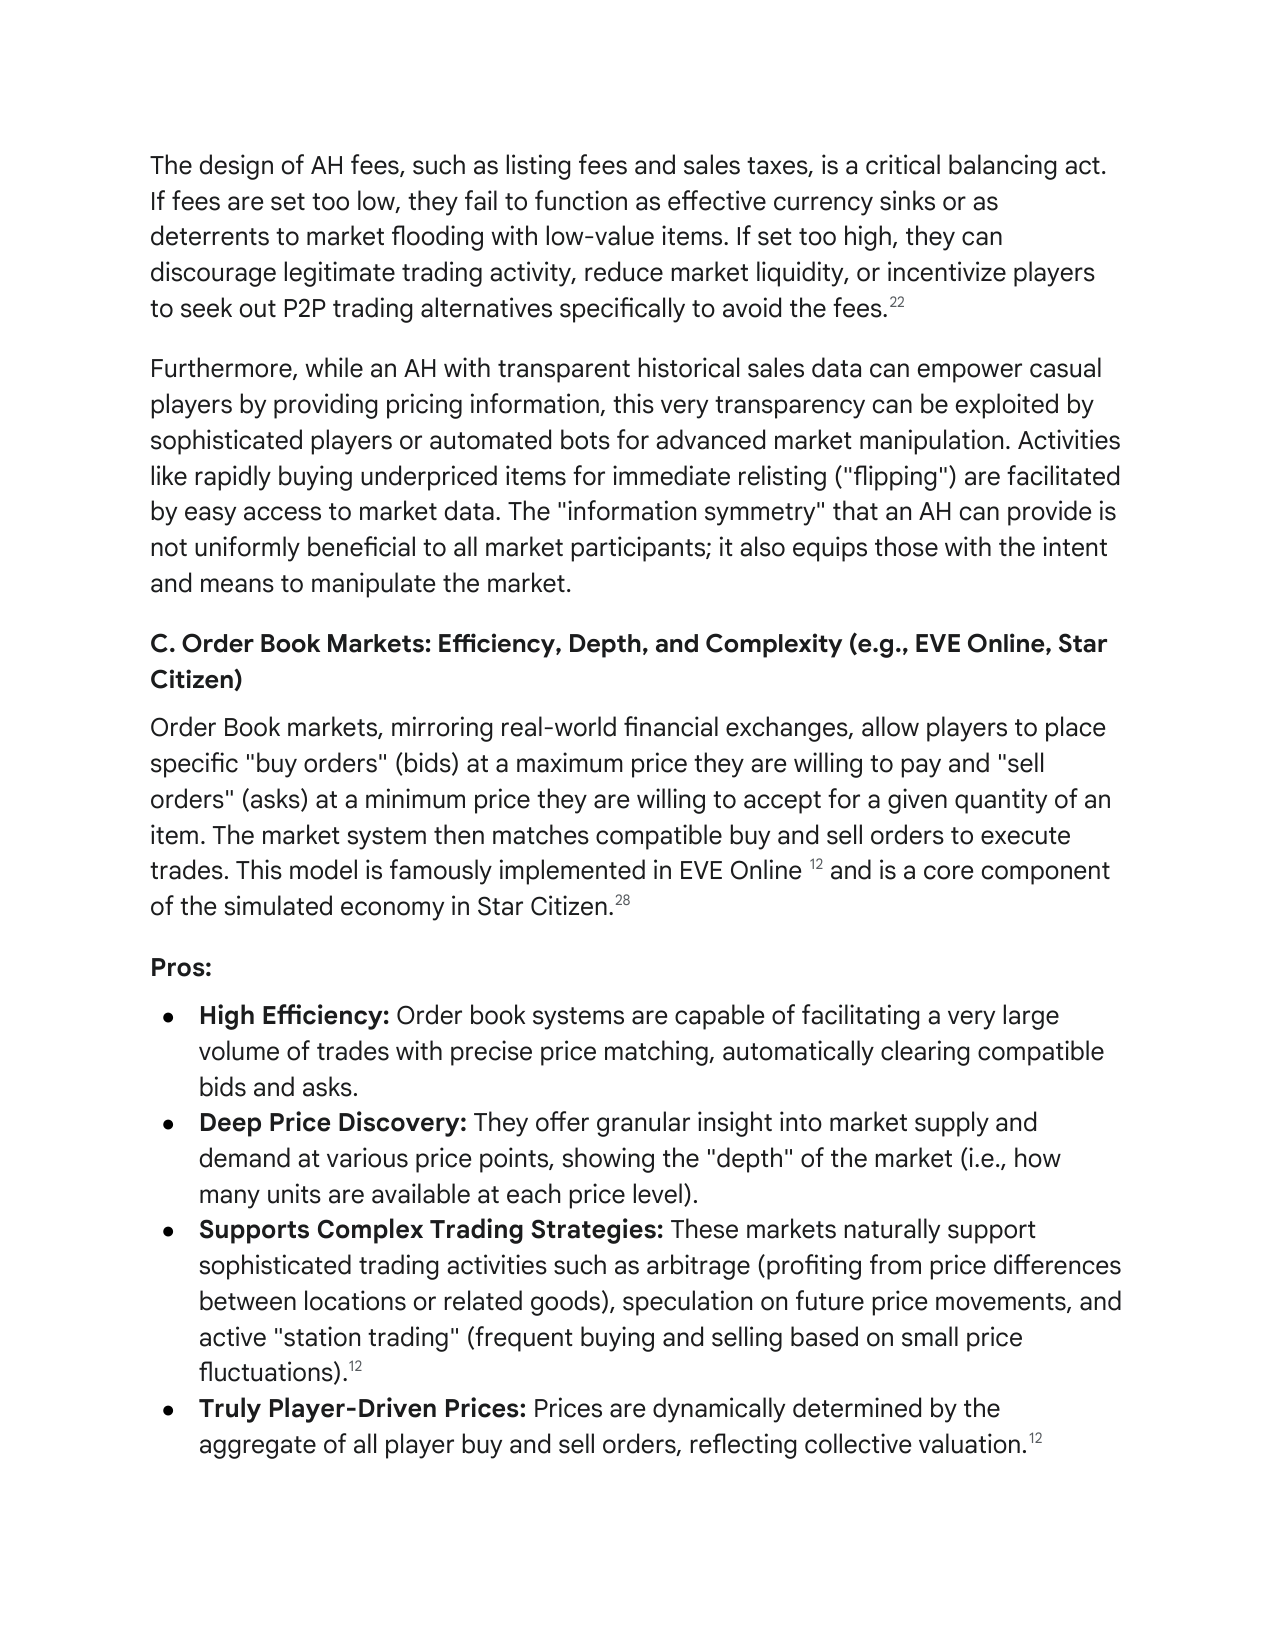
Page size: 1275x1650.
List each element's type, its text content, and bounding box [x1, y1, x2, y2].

list Truly Player-Driven Prices: Prices are dynamically determined by the aggregate of all player buy and sell orders, reflecting collective valuation.12 [161, 1393, 1125, 1460]
text Furthermore, while an AH with transparent historical sales data can empower casual players by providing pricing information, this very transparency can be exploited by sophisticated players or automated bots for advanced market manipulation. Activities like rapidly buying underpriced items for immediate relisting ("flipping") are facilitated by easy access to market data. The "information symmetry" that an AH can provide is not uniformly beneficial to all market participants; it also equips those with the intent and means to manipulate the market. [150, 354, 1125, 599]
text Order Book markets, mirroring real-world financial exchanges, allow players to place specific "buy orders" (bids) at a maximum price they are willing to pay and "sell orders" (asks) at a minimum price they are willing to accept for a given quantity of an item. The market system then matches compatible buy and sell orders to execute trades. This model is famously implemented in EVE Online 12 and is a core component of the simulated economy in Star Citizen.28 [150, 713, 1125, 923]
list Deep Price Discovery: They offer granular insight into market supply and demand at various price points, showing the "depth" of the market (i.e., how many units are available at each price level). [161, 1107, 1125, 1210]
list High Efficiency: Order book systems are capable of facilitating a very large volume of trades with precise price matching, automatically clearing compatible bids and asks. [161, 1000, 1125, 1103]
subtitle C. Order Book Markets: Efficiency, Depth, and Complexity (e.g., EVE Online, Star Citizen) [150, 629, 1125, 696]
text The design of AH fees, such as listing fees and sales taxes, is a critical balancing act. If fees are set too low, they fail to function as effective currency sinks or as deterrents to market flooding with low-value items. If set too high, they can discourage legitimate trading activity, reduce market liquidity, or incentivize players to seek out P2P trading alternatives specifically to avoid the fees.22 [150, 150, 1125, 324]
list Supports Complex Trading Strategies: These markets naturally support sophisticated trading activities such as arbitrage (profiting from price differences between locations or related goods), speculation on future price movements, and active "station trading" (frequent buying and selling based on small price fluctuations).12 [161, 1215, 1125, 1389]
text Pros: [150, 952, 1125, 983]
